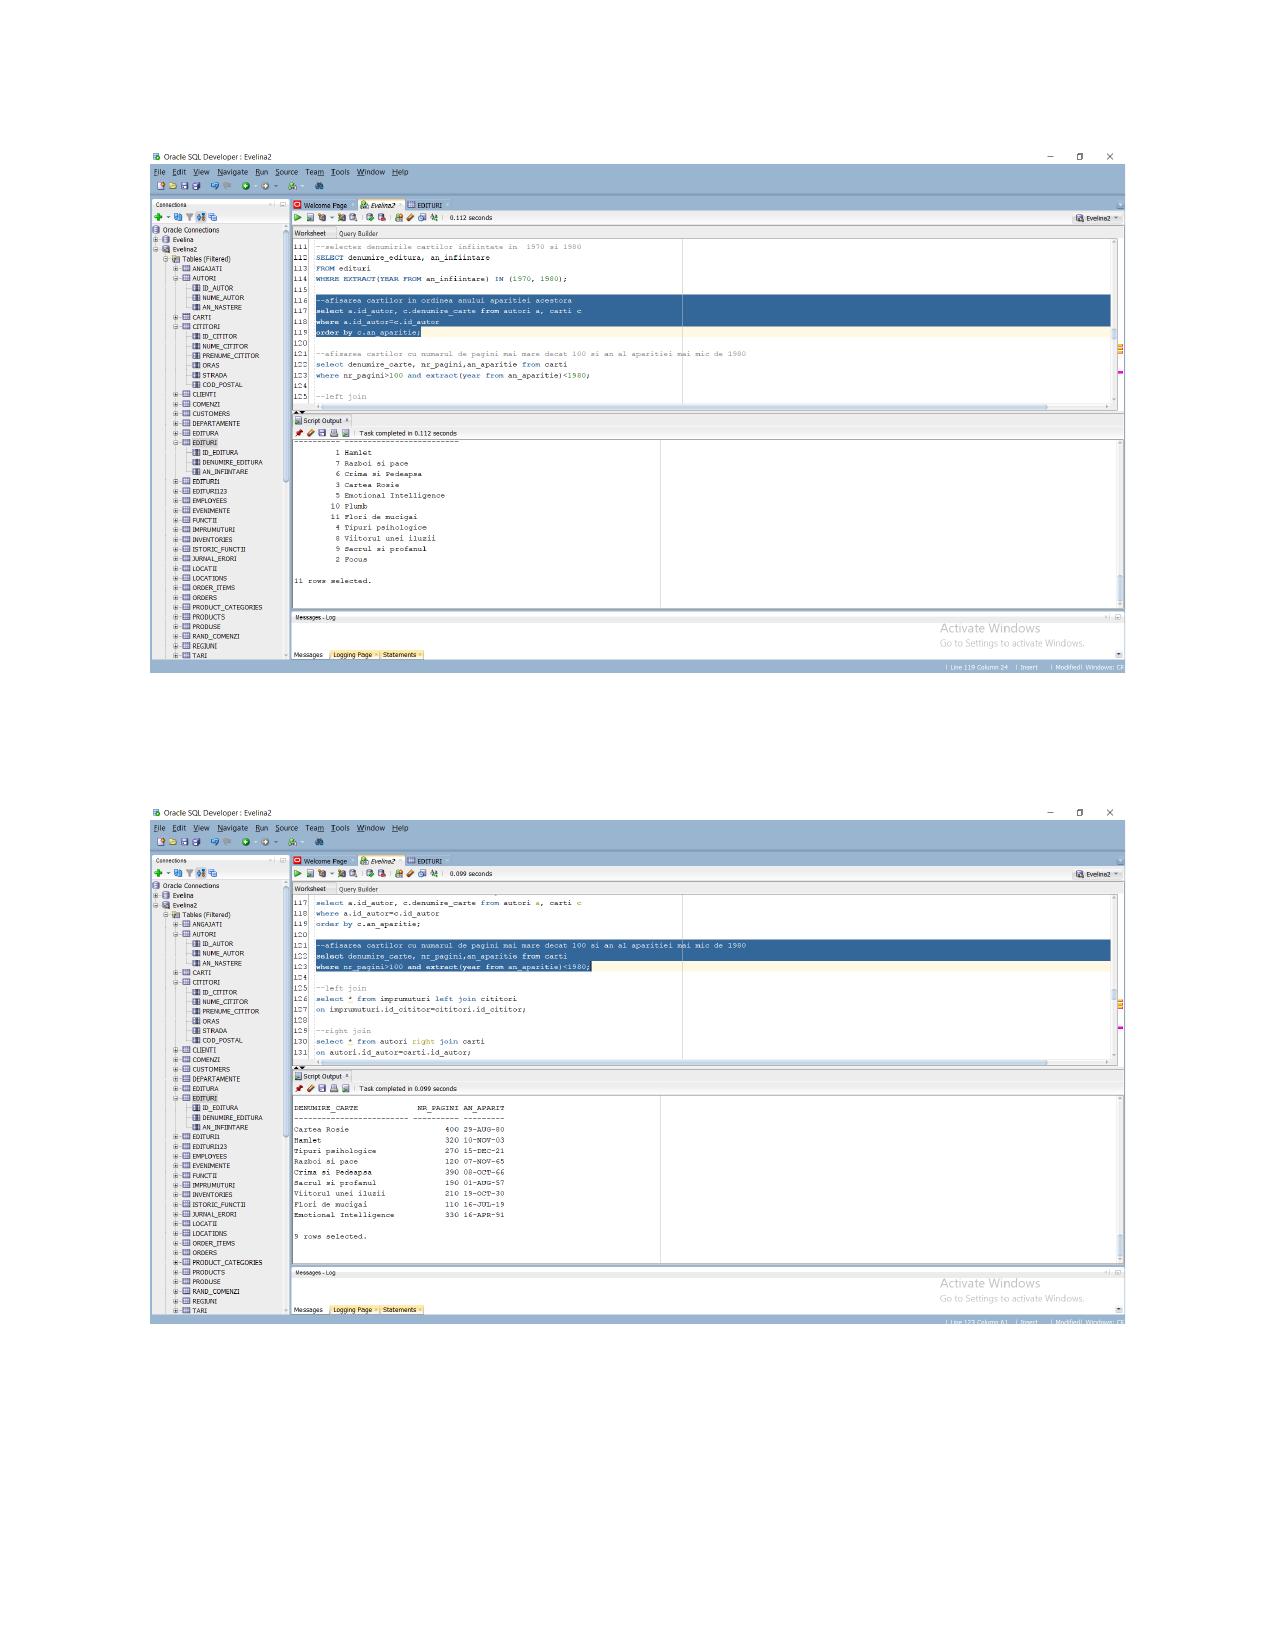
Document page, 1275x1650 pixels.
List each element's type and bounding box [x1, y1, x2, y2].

picture [150, 805, 1125, 1324]
picture [150, 150, 1125, 673]
